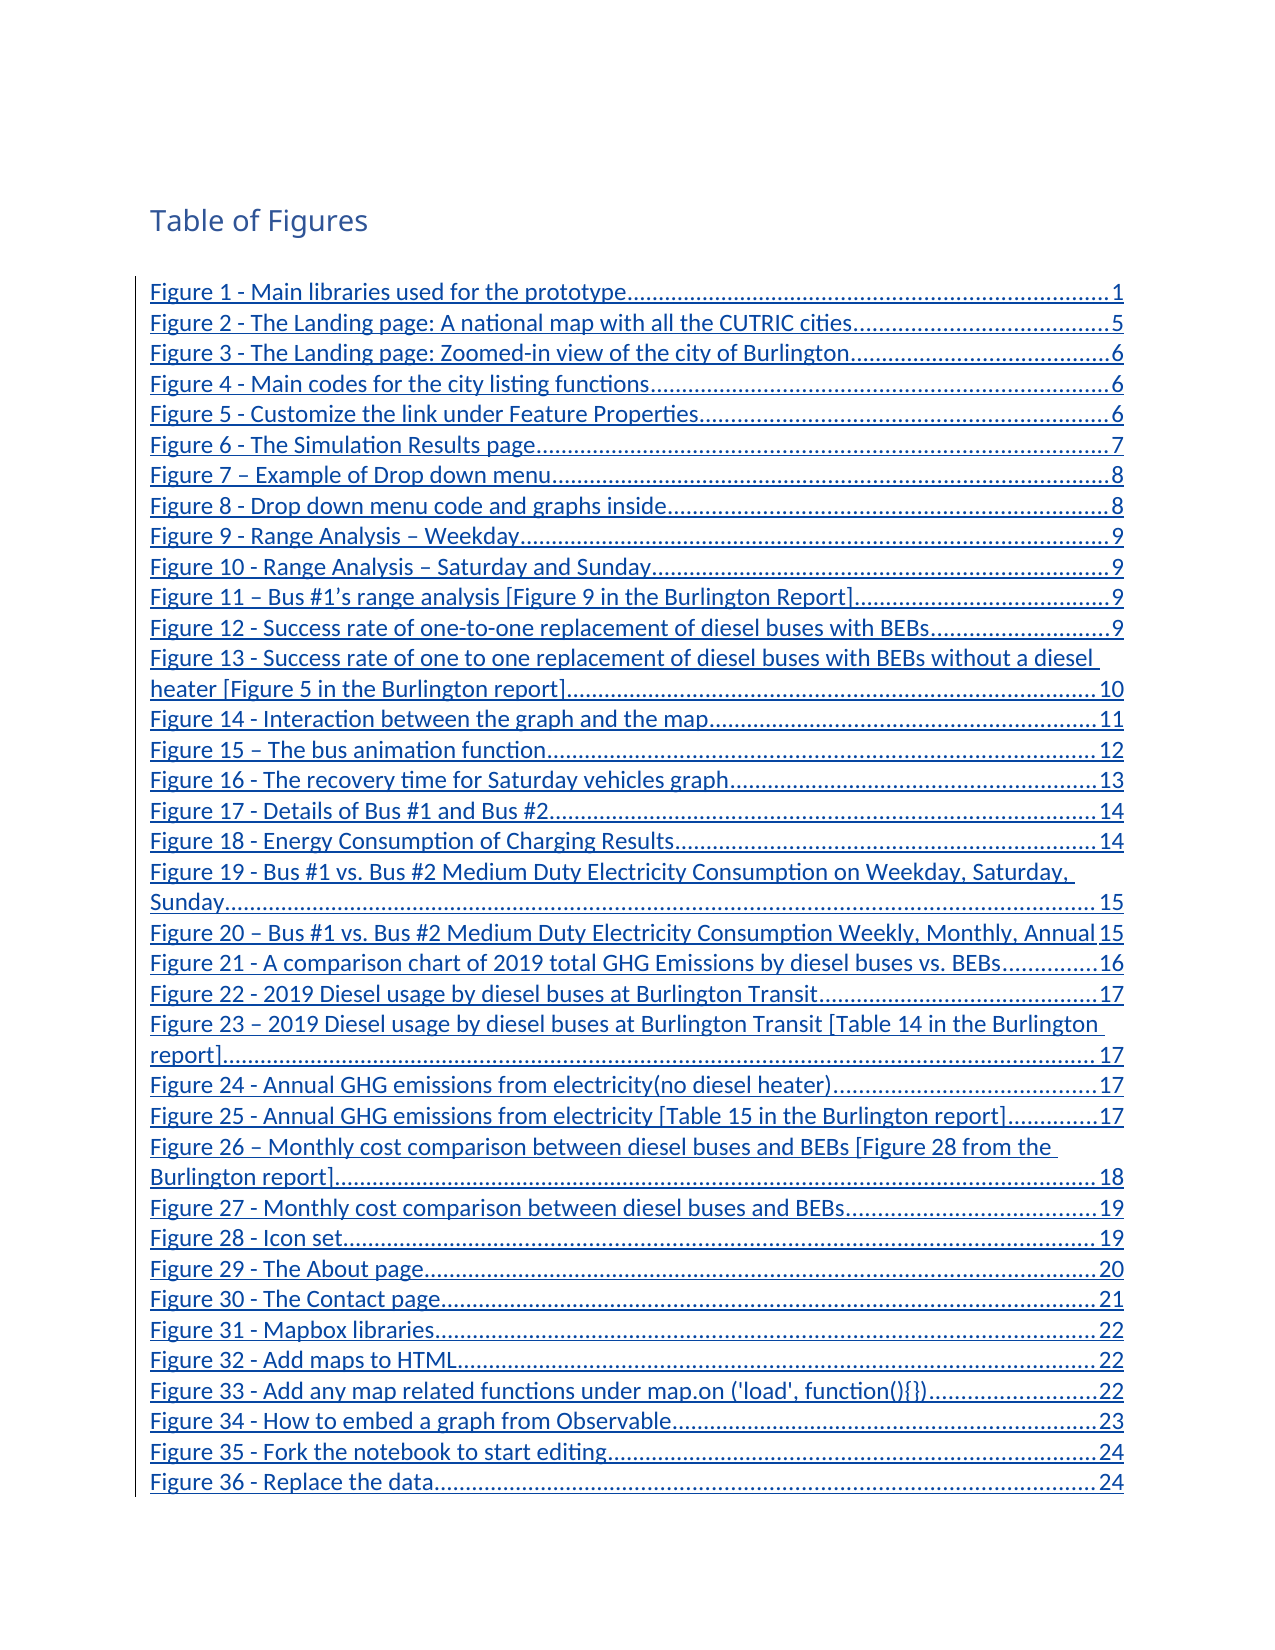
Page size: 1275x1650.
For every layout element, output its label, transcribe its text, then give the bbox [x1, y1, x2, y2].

subtitle Table of Figures [150, 200, 1125, 240]
